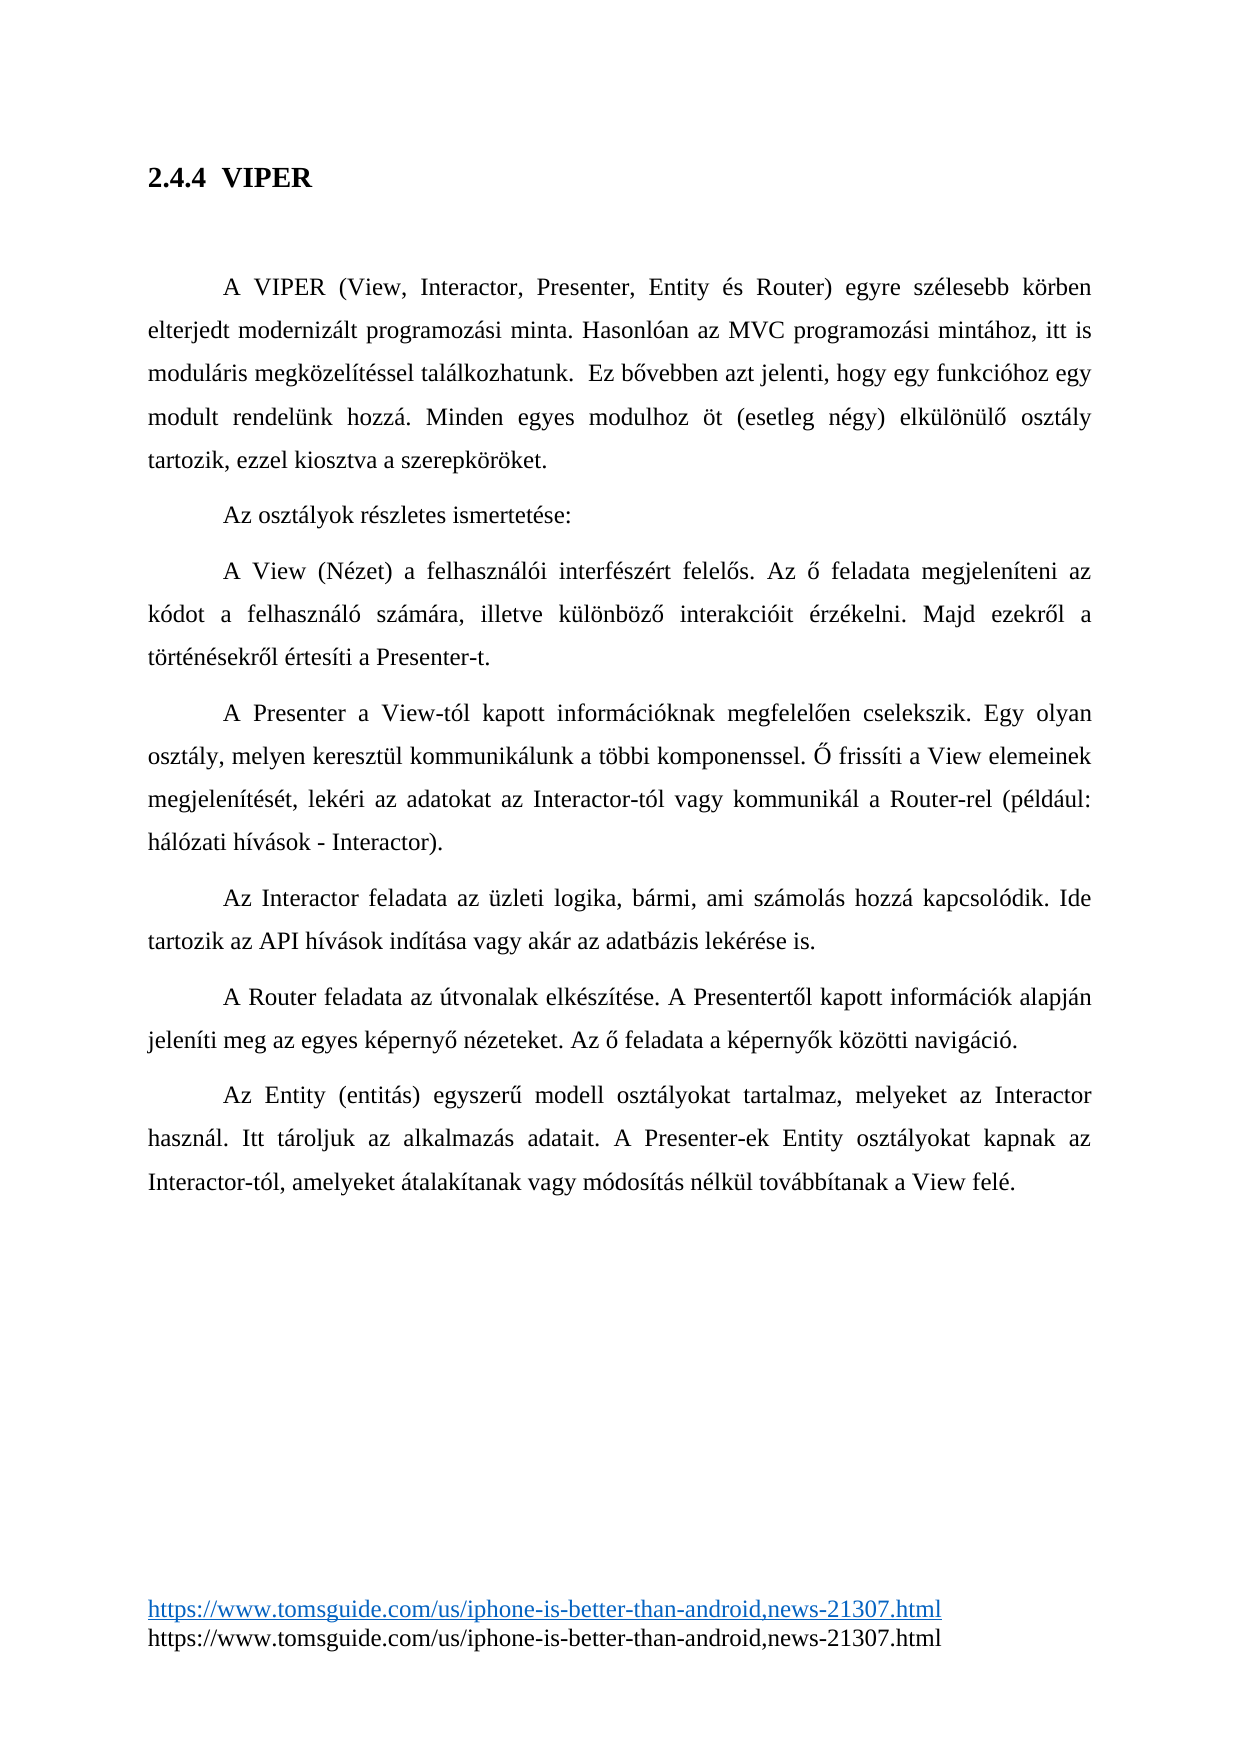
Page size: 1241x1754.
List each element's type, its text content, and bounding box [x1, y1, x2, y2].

text A VIPER (View, Interactor, Presenter, Entity és Router) egyre szélesebb körben elterjedt modernizált programozási minta. Hasonlóan az MVC programozási mintához, itt is moduláris megközelítéssel találkozhatunk. Ez bővebben azt jelenti, hogy egy funkcióhoz egy modult rendelünk hozzá. Minden egyes modulhoz öt (esetleg négy) elkülönülő osztály tartozik, ezzel kiosztva a szerepköröket. [148, 272, 1092, 473]
text A View (Nézet) a felhasználói interfészért felelős. Az ő feladata megjeleníteni az kódot a felhasználó számára, illetve különböző interakcióit érzékelni. Majd ezekről a történésekről értesíti a Presenter-t. [148, 556, 1092, 671]
text Az Entity (entitás) egyszerű modell osztályokat tartalmaz, melyeket az Interactor használ. Itt tároljuk az alkalmazás adatait. A Presenter-ek Entity osztályokat kapnak az Interactor-tól, amelyeket átalakítanak vagy módosítás nélkül továbbítanak a View felé. [148, 1080, 1092, 1195]
text Az Interactor feladata az üzleti logika, bármi, ami számolás hozzá kapcsolódik. Ide tartozik az API hívások indítása vagy akár az adatbázis lekérése is. [148, 883, 1092, 955]
subtitle VIPER [148, 160, 1092, 194]
text A Presenter a View-tól kapott információknak megfelelően cselekszik. Egy olyan osztály, melyen keresztül kommunikálunk a többi komponenssel. Ő frissíti a View elemeinek megjelenítését, lekéri az adatokat az Interactor-tól vagy kommunikál a Router-rel (például: hálózati hívások - Interactor). [148, 698, 1092, 856]
text A Router feladata az útvonalak elkészítése. A Presentertől kapott információk alapján jeleníti meg az egyes képernyő nézeteket. Az ő feladata a képernyők közötti navigáció. [148, 982, 1092, 1053]
text Az osztályok részletes ismertetése: [148, 500, 1092, 529]
